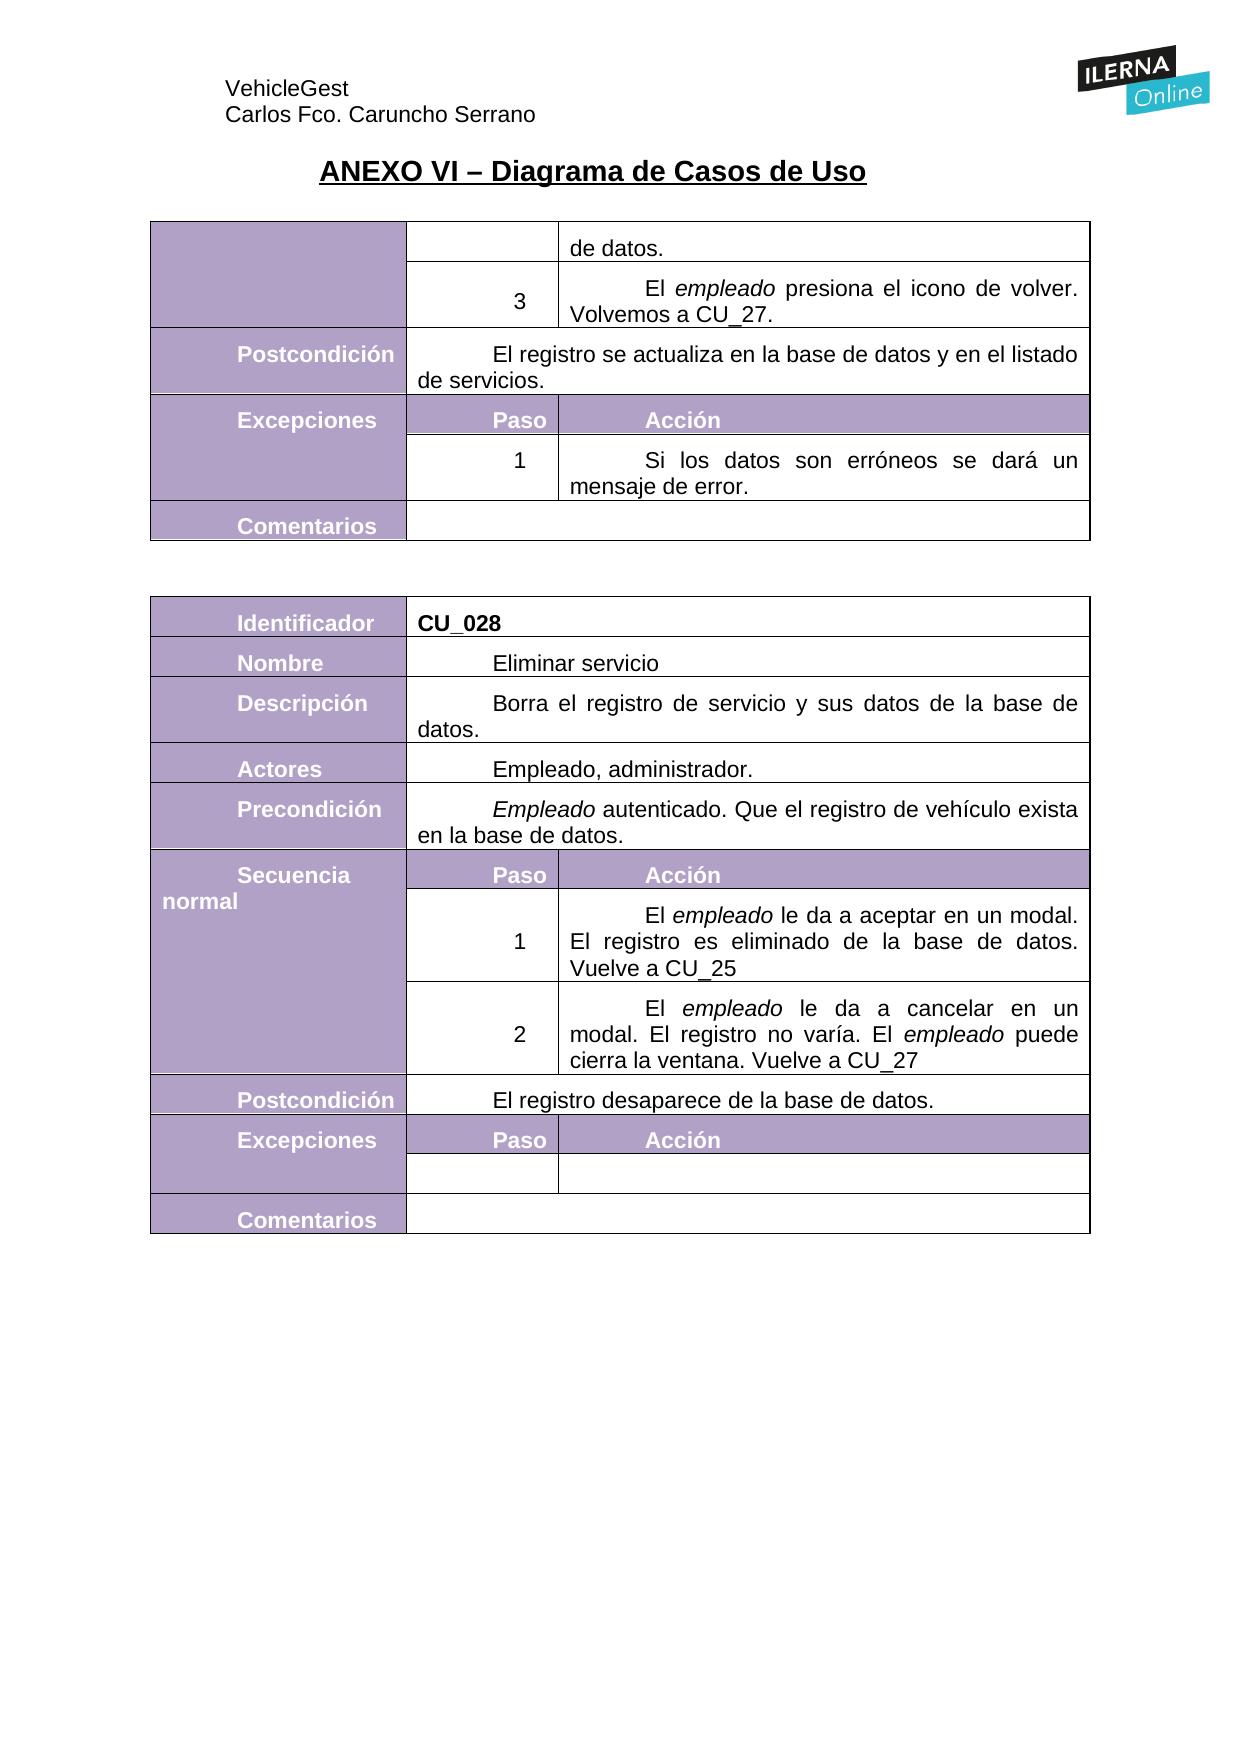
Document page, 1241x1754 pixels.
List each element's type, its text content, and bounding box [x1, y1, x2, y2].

table_cell 3 [407, 262, 558, 327]
table_header Identificador [151, 597, 406, 636]
table_cell El registro se actualiza en la base de datos y en el listado de servicios. [407, 328, 1089, 393]
table_cell Nombre [151, 637, 406, 676]
table_cell Excepciones [151, 395, 406, 500]
table_cell Paso [407, 850, 558, 888]
table_cell El empleado presiona el icono de volver. Volvemos a CU_27. [559, 262, 1089, 327]
table_cell Comentarios [151, 1194, 406, 1233]
table_cell El empleado le da a cancelar en un modal. El registro no varía. El empleado puede cierra la ventana. Vuelve a CU_27 [559, 982, 1089, 1073]
table_cell El empleado le da a aceptar en un modal. El registro es eliminado de la base de datos. Vuelve a CU_25 [559, 889, 1089, 981]
table_cell Acción [559, 1115, 1089, 1153]
table_cell Empleado, administrador. [407, 743, 1089, 782]
table_cell 1 [407, 222, 558, 261]
table_cell Acción [559, 850, 1089, 888]
table_cell 2 [407, 982, 558, 1073]
table_cell Acción [559, 395, 1089, 433]
table_cell Paso [407, 395, 558, 433]
table_cell Postcondición [151, 328, 406, 393]
table_cell [559, 1154, 1089, 1193]
table_cell Eliminar servicio [407, 637, 1089, 676]
table_header [407, 597, 1089, 636]
table_cell Borra el registro de servicio y sus datos de la base de datos. [407, 677, 1089, 742]
picture [1077, 45, 1210, 115]
table_cell Descripción [151, 677, 406, 742]
table_cell Empleado autenticado. Que el registro de vehículo exista en la base de datos. [407, 783, 1089, 848]
table_cell El registro desaparece de la base de datos. [407, 1075, 1089, 1113]
table_cell Precondición [151, 783, 406, 848]
table_cell Postcondición [151, 1075, 406, 1113]
table_cell Secuencia normal [151, 850, 406, 1073]
table_cell [407, 501, 1089, 539]
table_cell Si los datos son erróneos se dará un mensaje de error. [559, 435, 1089, 500]
table_cell 1 [407, 435, 558, 500]
table_cell Paso [407, 1115, 558, 1153]
table_cell [407, 1154, 558, 1193]
table_cell 1 [407, 889, 558, 981]
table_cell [559, 222, 1089, 261]
table_cell Comentarios [151, 501, 406, 539]
table_cell [407, 1194, 1089, 1233]
table_cell Excepciones [151, 1115, 406, 1193]
table_cell Actores [151, 743, 406, 782]
